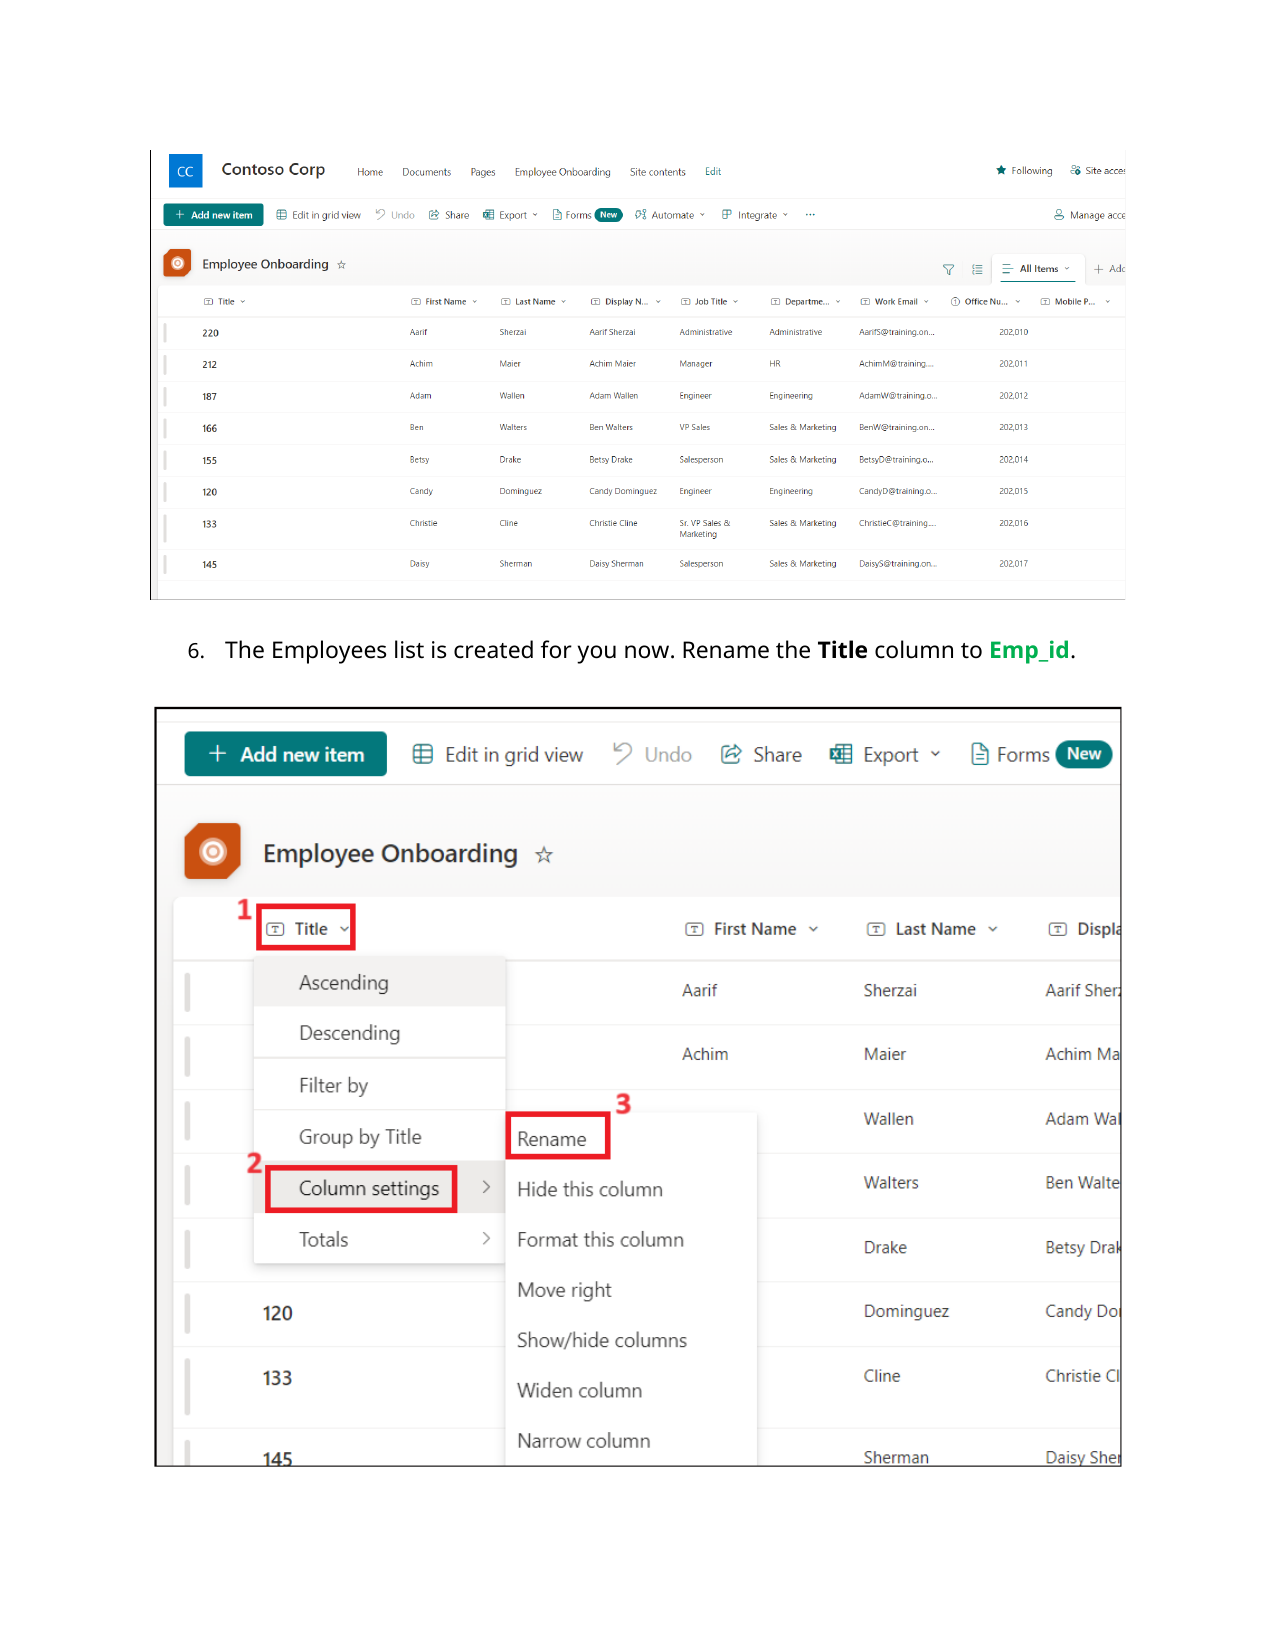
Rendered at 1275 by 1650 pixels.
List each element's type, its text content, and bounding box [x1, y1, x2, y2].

list The Employees list is created for you now. Rename the Title column to Emp_id. [187, 634, 1125, 665]
picture [150, 150, 1125, 600]
picture [150, 698, 1125, 1469]
